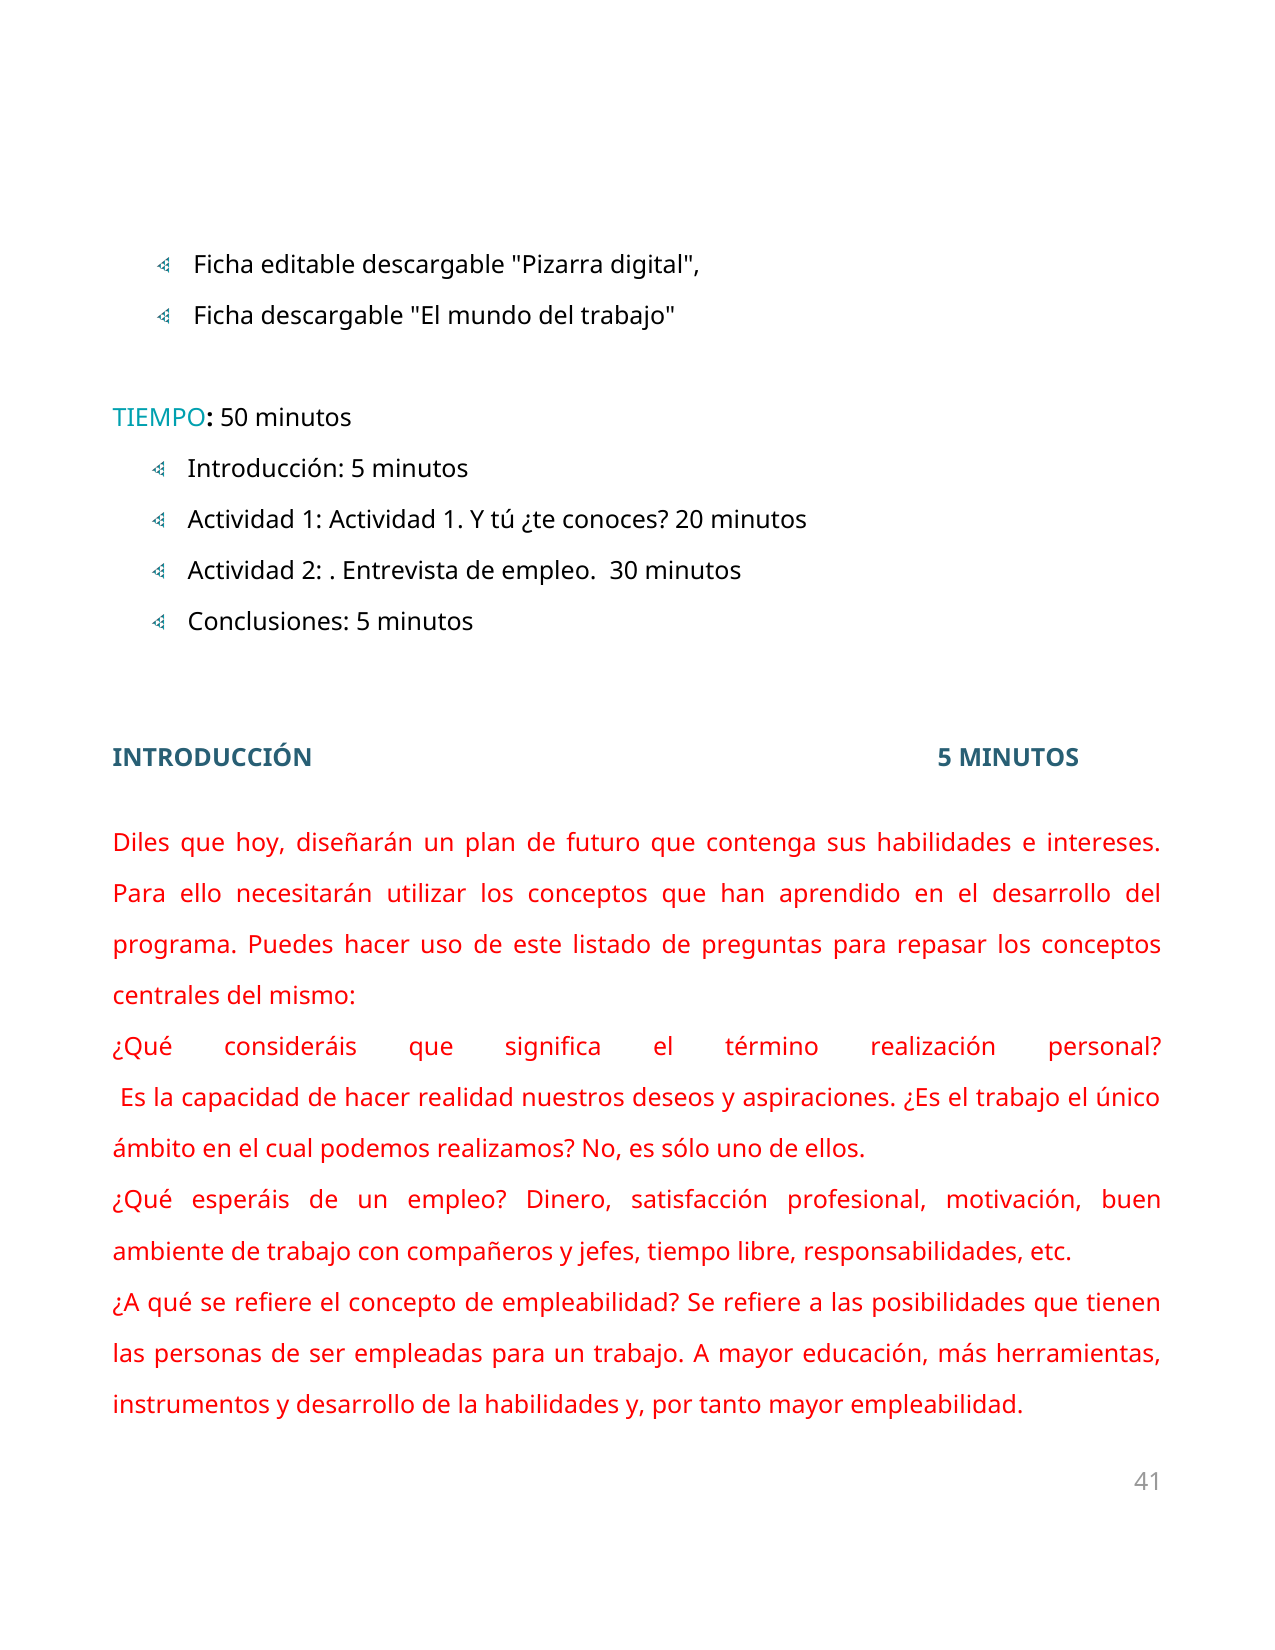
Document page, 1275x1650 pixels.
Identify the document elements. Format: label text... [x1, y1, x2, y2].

list Actividad 2: . Entrevista de empleo. 30 minutos [150, 553, 1162, 587]
text TIEMPO: 50 minutos [112, 348, 1162, 433]
list Introducción: 5 minutos [150, 451, 1162, 484]
list Actividad 1: Actividad 1. Y tú ¿te conoces? 20 minutos [150, 502, 1162, 536]
picture [156, 307, 172, 325]
text ¿A qué se refiere el concepto de empleabilidad? Se refiere a las posibilidades que tienen las personas de ser empleadas para un trabajo. A mayor educación, más herramientas, instrumentos y desarrollo de la habilidades y, por tanto mayor empleabilidad. [112, 1284, 1162, 1420]
picture [156, 256, 172, 274]
list Conclusiones: 5 minutos [150, 604, 1162, 638]
picture [151, 562, 167, 580]
picture [151, 511, 167, 529]
picture [151, 460, 167, 478]
text ¿Qué consideráis que significa el término realización personal? Es la capacidad de hacer realidad nuestros deseos y aspiraciones. ¿Es el trabajo el único ámbito en el cual podemos realizamos? No, es sólo uno de ellos. [112, 1029, 1162, 1165]
list Ficha descargable "El mundo del trabajo" [156, 297, 1162, 331]
text INTRODUCCIÓN 5 MINUTOS [112, 740, 1162, 774]
text Diles que hoy, diseñarán un plan de futuro que contenga sus habilidades e intereses. Para ello necesitarán utilizar los conceptos que han aprendido en el desarrollo del programa. Puedes hacer uso de este listado de preguntas para repasar los conceptos centrales del mismo: [112, 825, 1162, 1012]
list Ficha editable descargable "Pizarra digital", [156, 246, 1162, 280]
text ¿Qué esperáis de un empleo? Dinero, satisfacción profesional, motivación, buen ambiente de trabajo con compañeros y jefes, tiempo libre, responsabilidades, etc. [112, 1182, 1162, 1267]
picture [151, 613, 167, 631]
